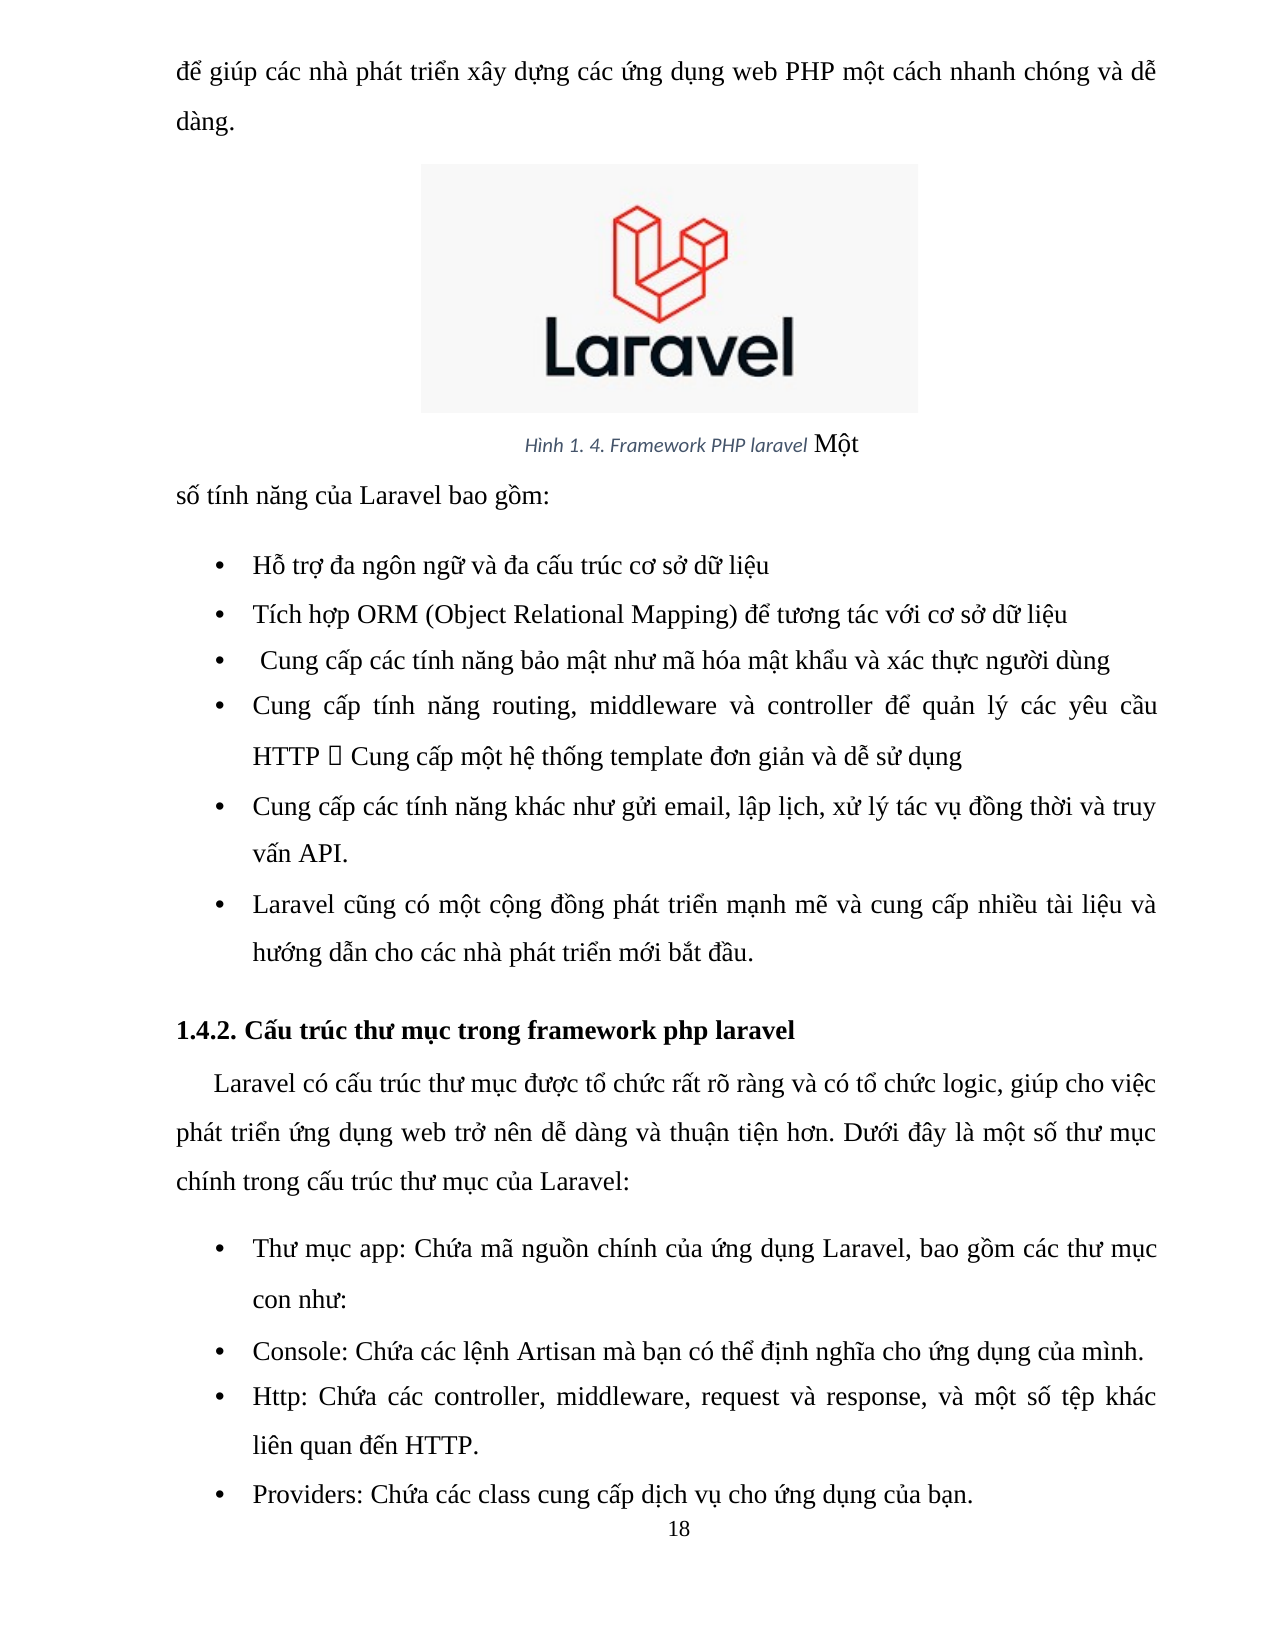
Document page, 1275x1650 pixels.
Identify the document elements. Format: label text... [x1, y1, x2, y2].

text Hình 1. 4. Framework PHP laravel Một số tính năng của Laravel bao gồm: [176, 427, 859, 511]
list Providers: Chứa các class cung cấp dịch vụ cho ứng dụng của bạn. [215, 1478, 1158, 1510]
picture [421, 164, 919, 413]
list Cung cấp các tính năng bảo mật như mã hóa mật khẩu và xác thực người dùng [215, 644, 1158, 675]
list Laravel cũng có một cộng đồng phát triển mạnh mẽ và cung cấp nhiều tài liệu và hướng dẫn cho các nhà phát triển mới bắt đầu. [215, 888, 1158, 967]
list Cung cấp tính năng routing, middleware và controller để quản lý các yêu cầu HTTP  Cung cấp một hệ thống template đơn giản và dễ sử dụng [215, 689, 1158, 774]
text 1.4.2. Cấu trúc thư mục trong framework php laravel [176, 1014, 1174, 1045]
list Hỗ trợ đa ngôn ngữ và đa cấu trúc cơ sở dữ liệu [215, 549, 1158, 580]
text Laravel có cấu trúc thư mục được tổ chức rất rõ ràng và có tổ chức logic, giúp cho việc phát triển ứng dụng web trở nên dễ dàng và thuận tiện hơn. Dưới đây là một số thư mục chính trong cấu trúc thư mục của Laravel: [176, 1068, 1158, 1196]
list Http: Chứa các controller, middleware, request và response, và một số tệp khác liên quan đến HTTP. [215, 1380, 1158, 1460]
list Tích hợp ORM (Object Relational Mapping) để tương tác với cơ sở dữ liệu [215, 598, 1158, 629]
list Thư mục app: Chứa mã nguồn chính của ứng dụng Laravel, bao gồm các thư mục con như: [215, 1232, 1158, 1315]
list Cung cấp các tính năng khác như gửi email, lập lịch, xử lý tác vụ đồng thời và truy vấn API. [215, 790, 1158, 868]
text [176, 55, 1158, 136]
list Console: Chứa các lệnh Artisan mà bạn có thể định nghĩa cho ứng dụng của mình. [215, 1335, 1158, 1367]
